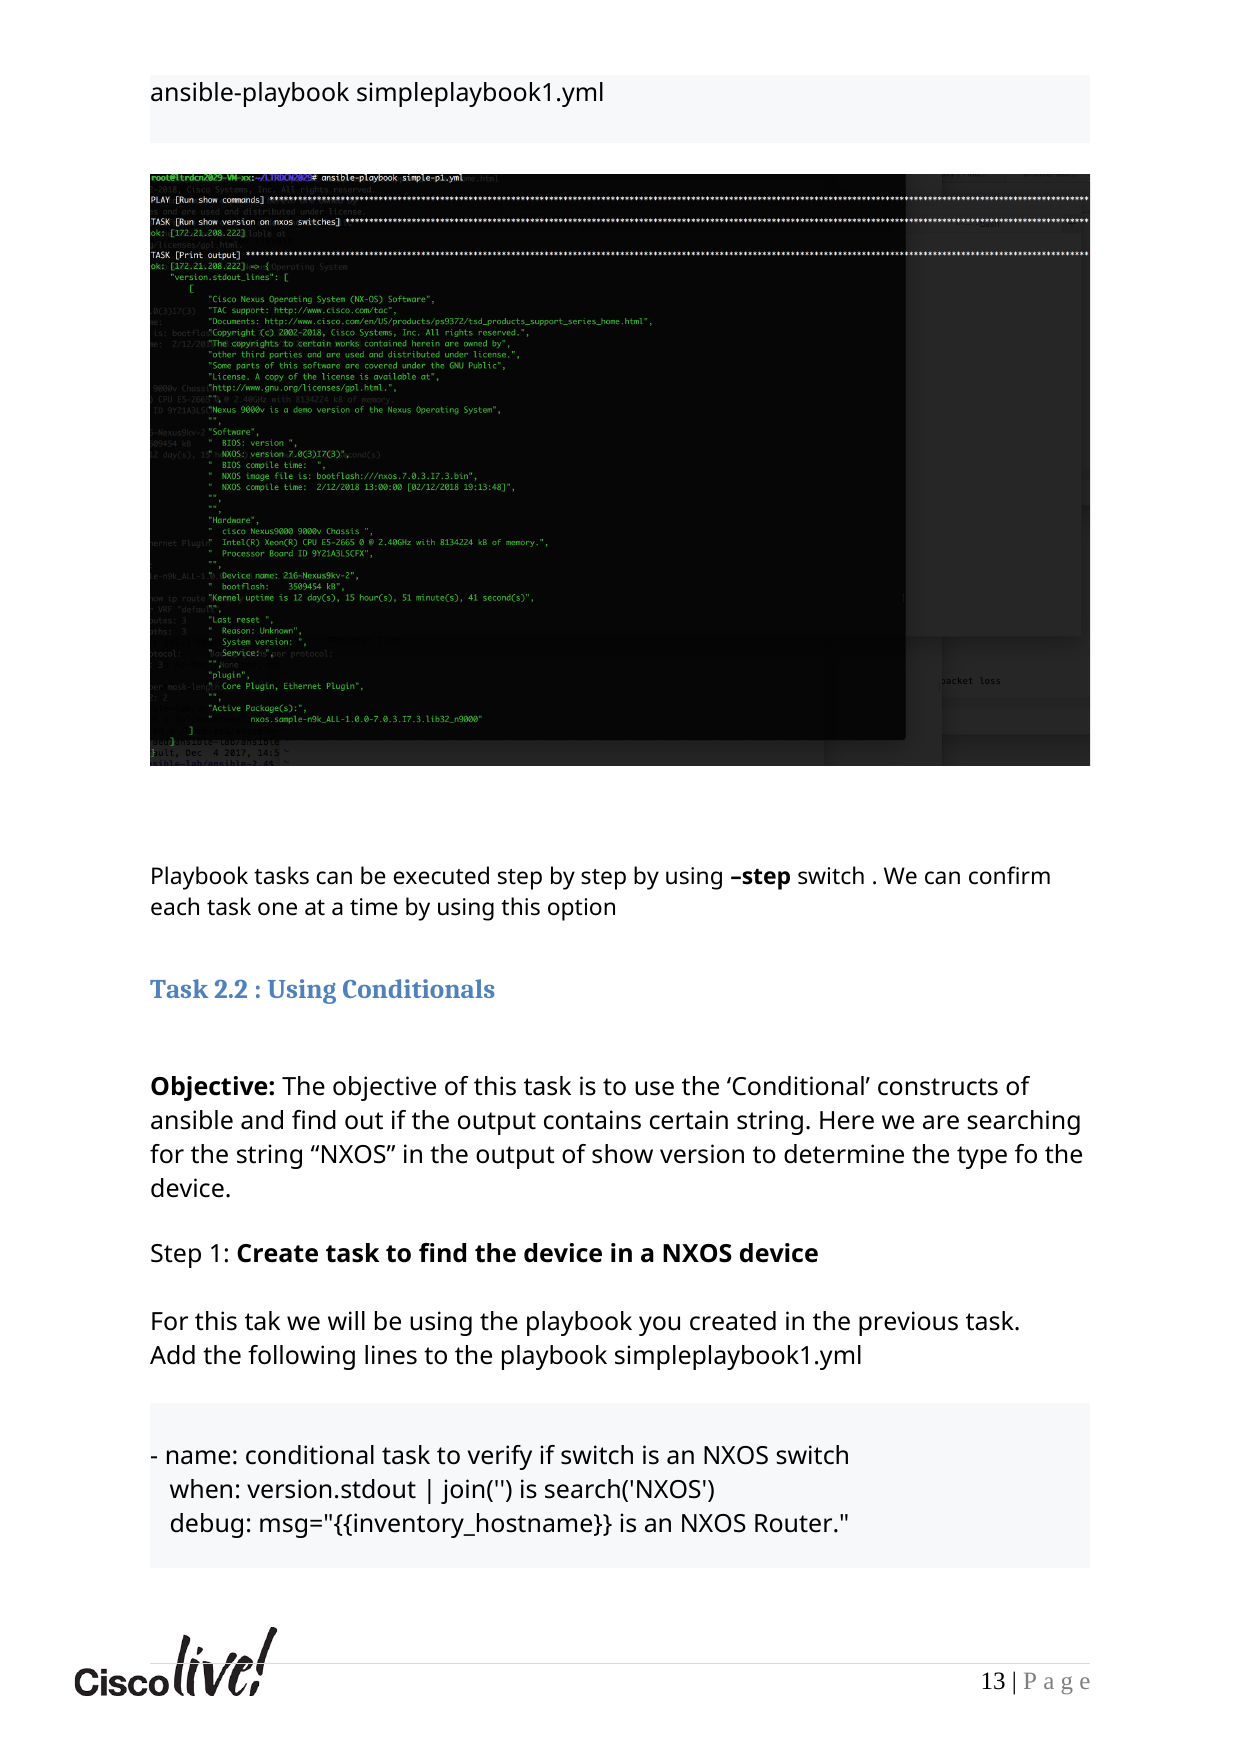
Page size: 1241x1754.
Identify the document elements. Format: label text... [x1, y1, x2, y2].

text debug: msg="{{inventory_hostname}} is an NXOS Router." [150, 1505, 1090, 1539]
text when: version.stdout | join('') is search('NXOS') [150, 1471, 1090, 1505]
text For this tak we will be using the playbook you created in the previous task. [150, 1304, 1090, 1338]
picture [74, 1627, 278, 1698]
subtitle Task 2.2 : Using Conditionals [150, 974, 1090, 1005]
text Add the following lines to the playbook simpleplaybook1.yml [150, 1338, 1090, 1372]
text - name: conditional task to verify if switch is an NXOS switch [150, 1437, 1090, 1471]
text Playbook tasks can be executed step by step by using –step switch . We can confirm each task one at a time by using this option [150, 860, 1090, 922]
text ansible-playbook simpleplaybook1.yml [150, 75, 1090, 109]
picture [150, 174, 1091, 766]
text Step 1: Create task to find the device in a NXOS device [150, 1236, 1090, 1270]
text Objective: The objective of this task is to use the ‘Conditional’ constructs of ansible and find out if the output contains certain string. Here we are searching for the string “NXOS” in the output of show version to determine the type fo the device. [150, 1068, 1090, 1204]
